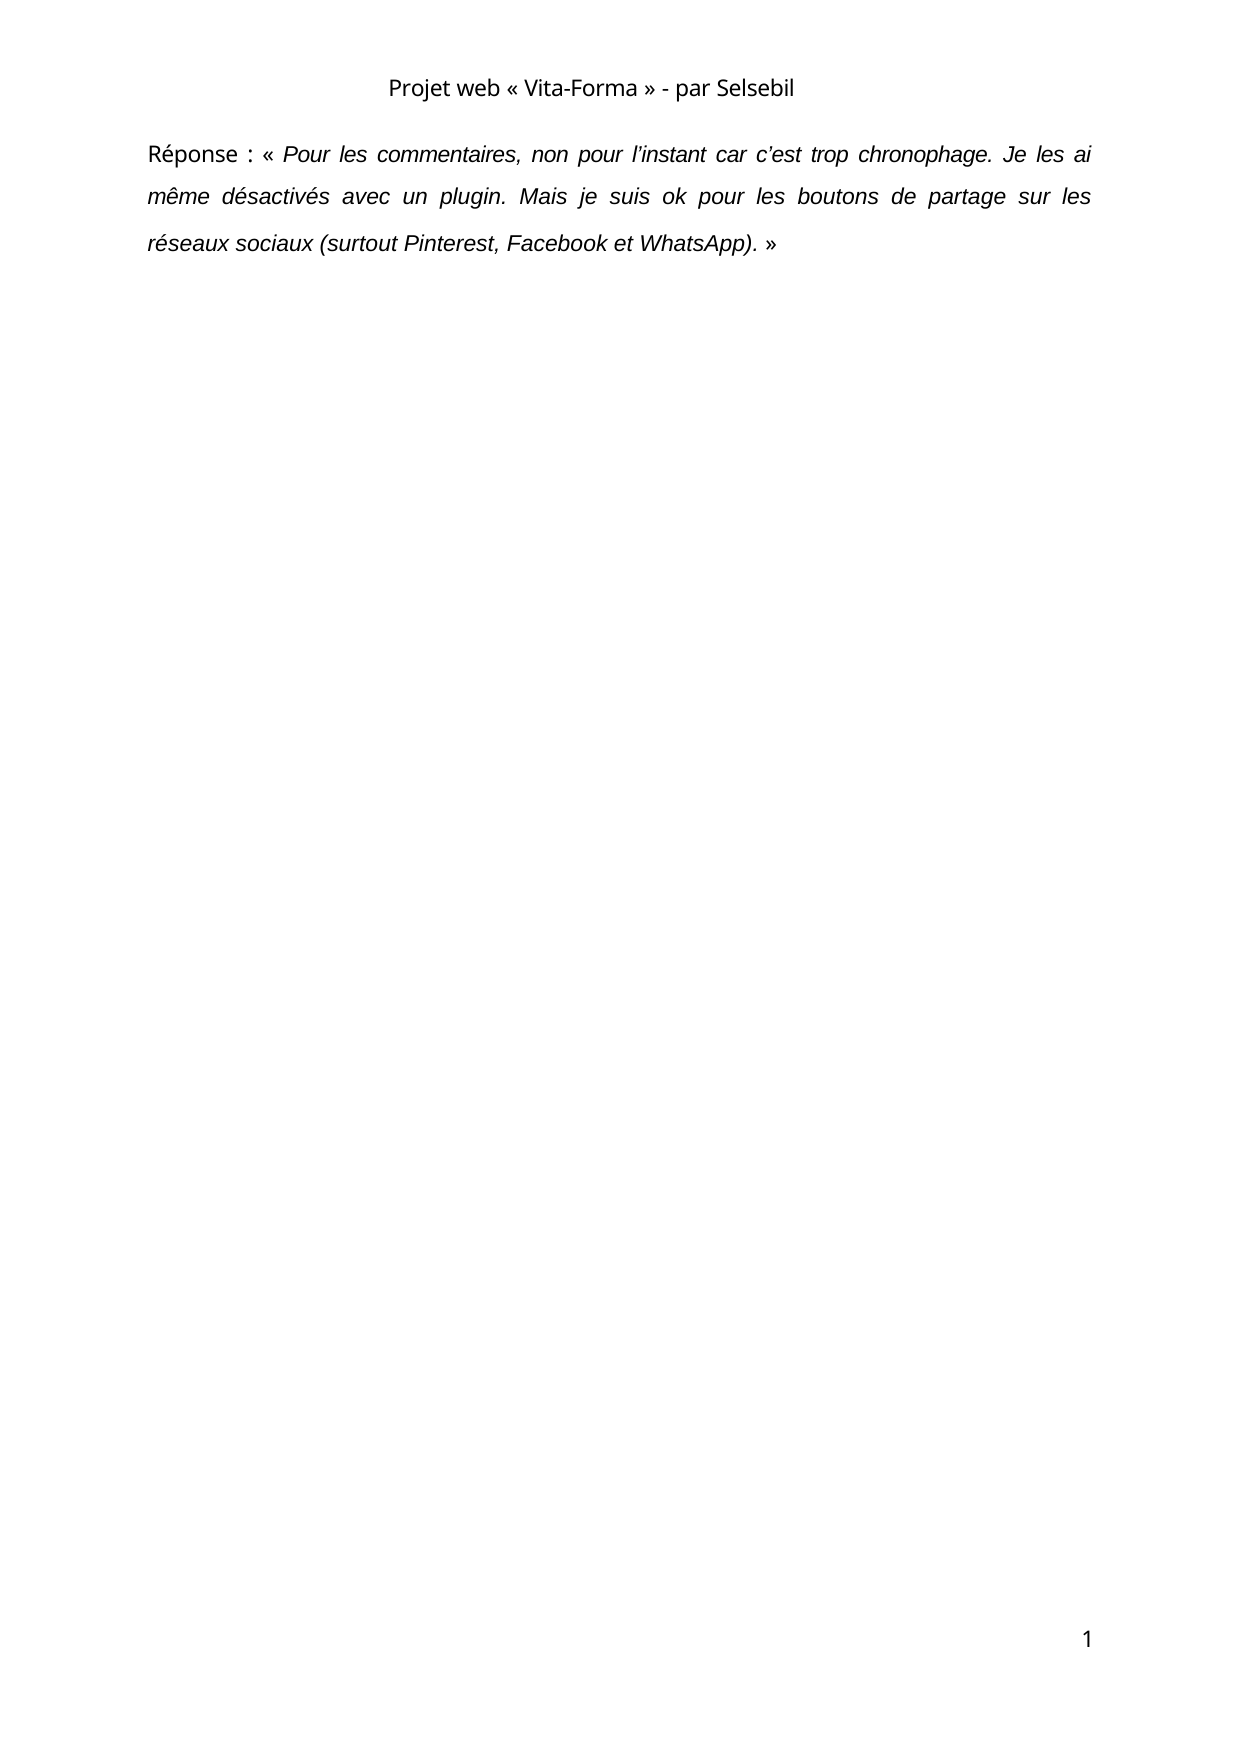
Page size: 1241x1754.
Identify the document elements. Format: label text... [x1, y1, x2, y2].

text Réponse : « Pour les commentaires, non pour l’instant car c’est trop chronophage. Je les ai même désactivés avec un plugin. Mais je suis ok pour les boutons de partage sur les réseaux sociaux (surtout Pinterest, Facebook et WhatsApp). » [147, 137, 1092, 258]
